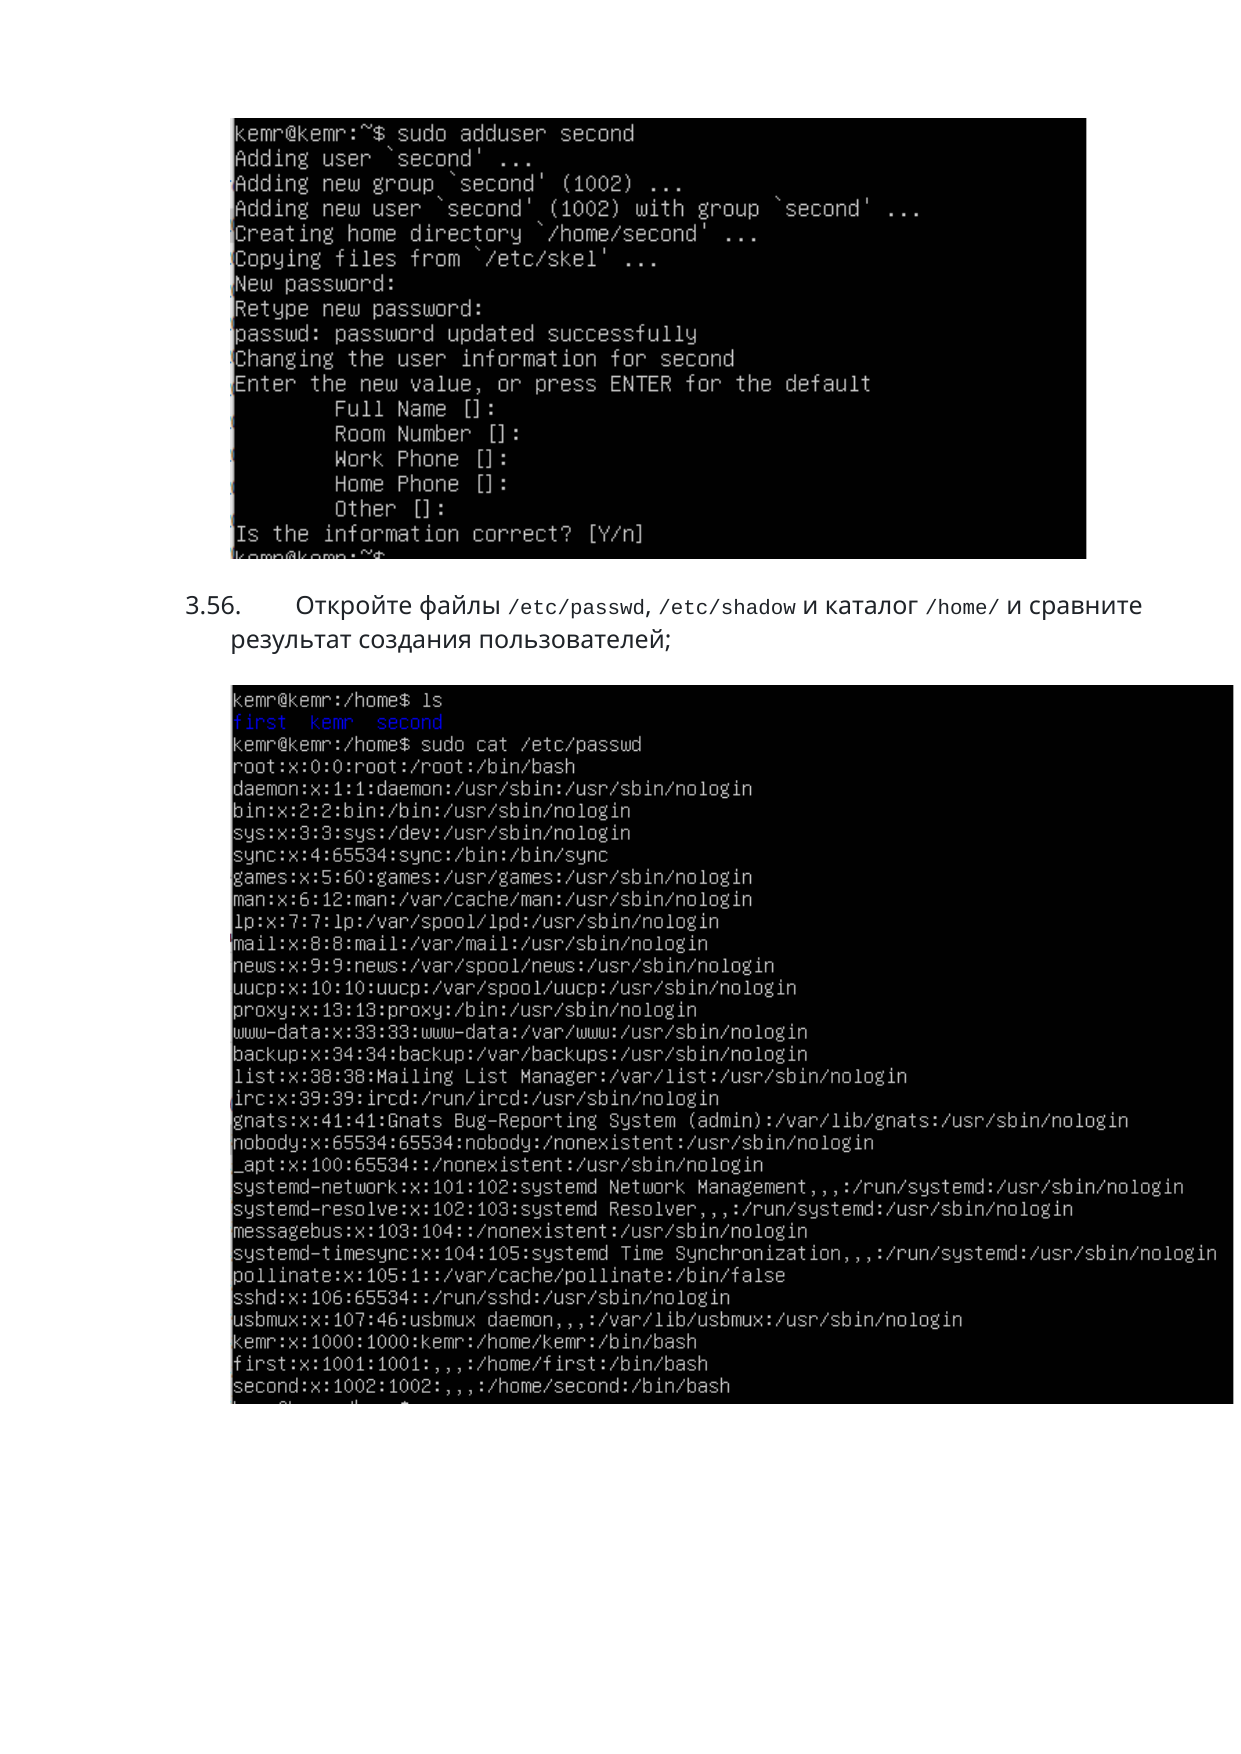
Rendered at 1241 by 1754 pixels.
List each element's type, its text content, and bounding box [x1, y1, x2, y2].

picture [230, 685, 1234, 1404]
picture [230, 118, 1087, 559]
list Откройте файлы /etc/passwd, /etc/shadow и каталог /home/ и сравните результат создания пользователей; [185, 588, 1152, 656]
